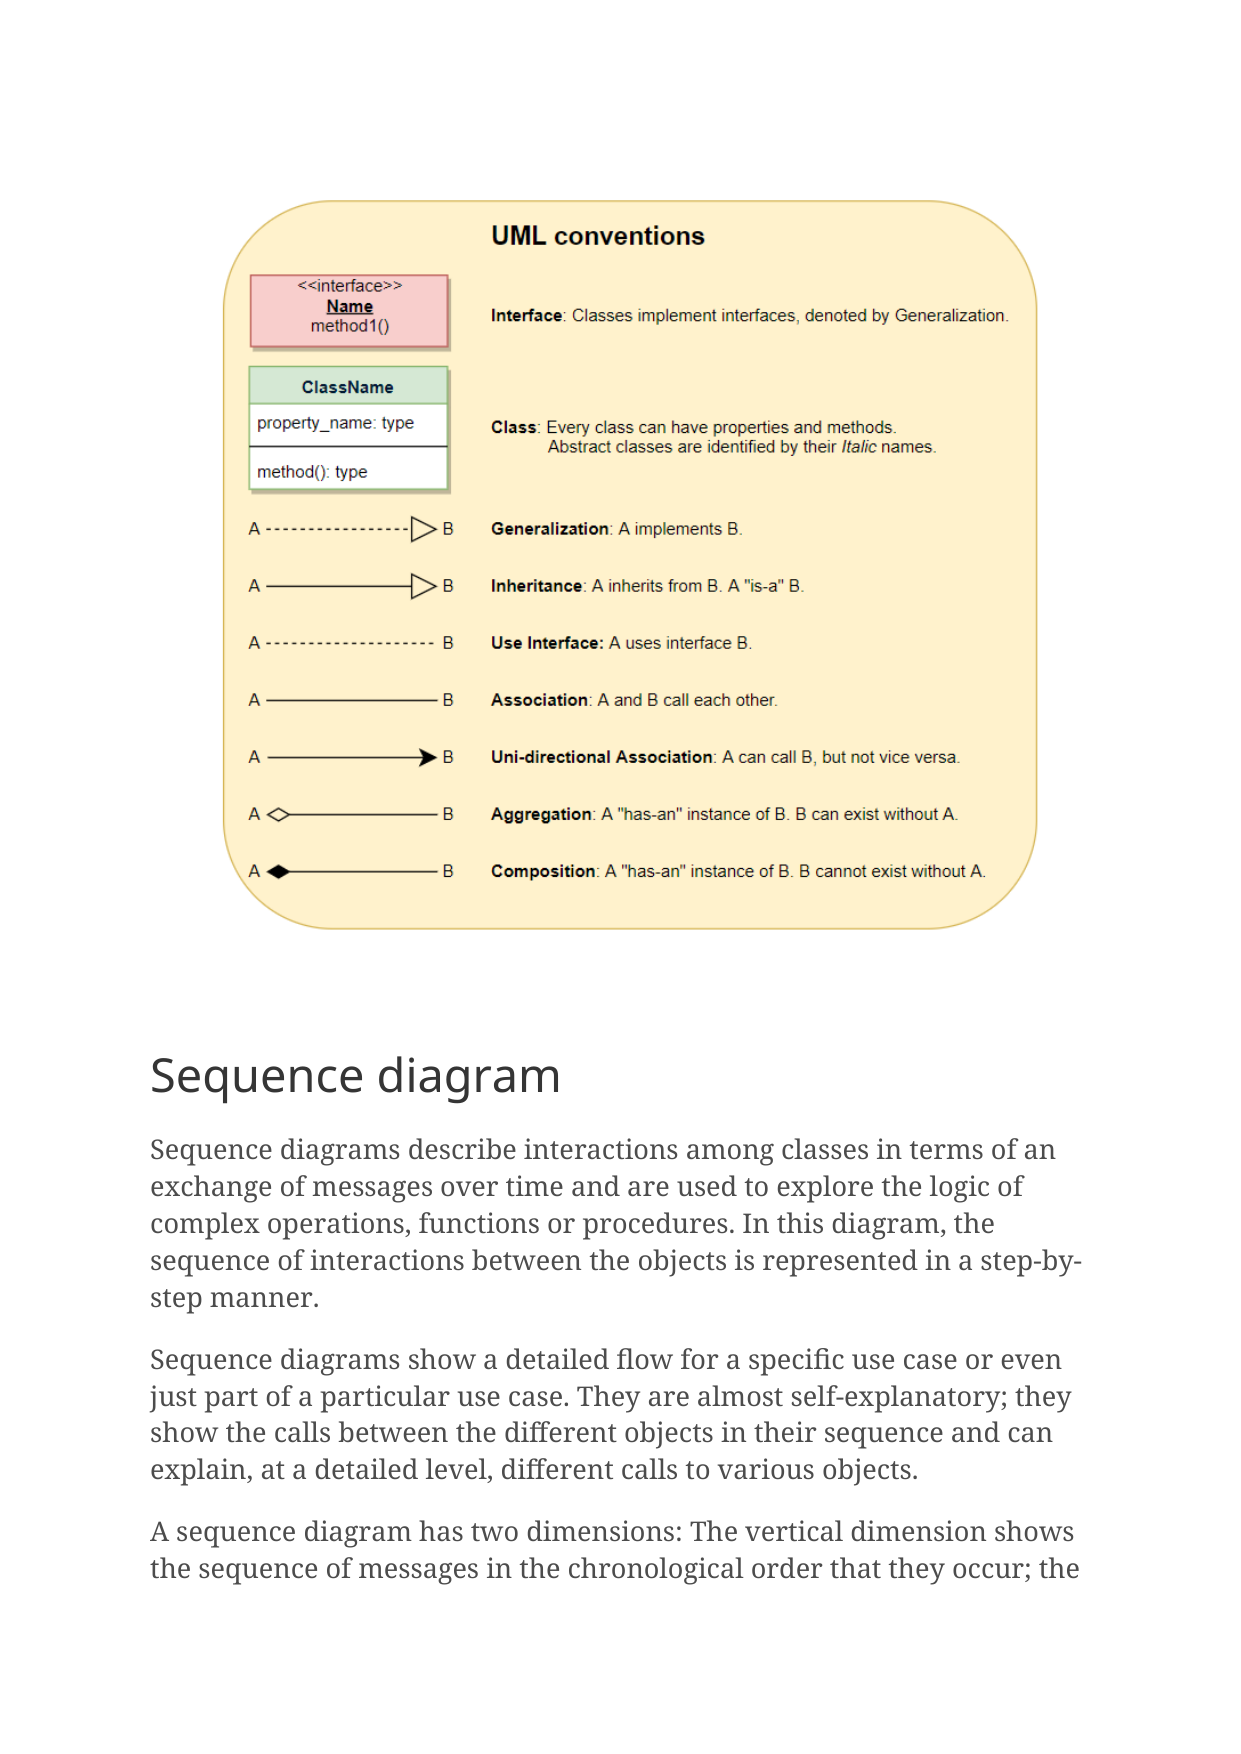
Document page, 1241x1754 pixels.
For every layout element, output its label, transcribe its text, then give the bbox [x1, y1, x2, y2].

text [150, 1513, 1090, 1586]
picture [150, 150, 1091, 949]
text Sequence diagrams describe interactions among classes in terms of an exchange of messages over time and are used to explore the logic of complex operations, functions or procedures. In this diagram, the sequence of interactions between the objects is represented in a step-by-step manner. [150, 1131, 1090, 1315]
subtitle Sequence diagram [150, 1042, 996, 1106]
text Sequence diagrams show a detailed flow for a specific use case or even just part of a particular use case. They are almost self-explanatory; they show the calls between the different objects in their sequence and can explain, at a detailed level, different calls to various objects. [150, 1340, 1090, 1488]
